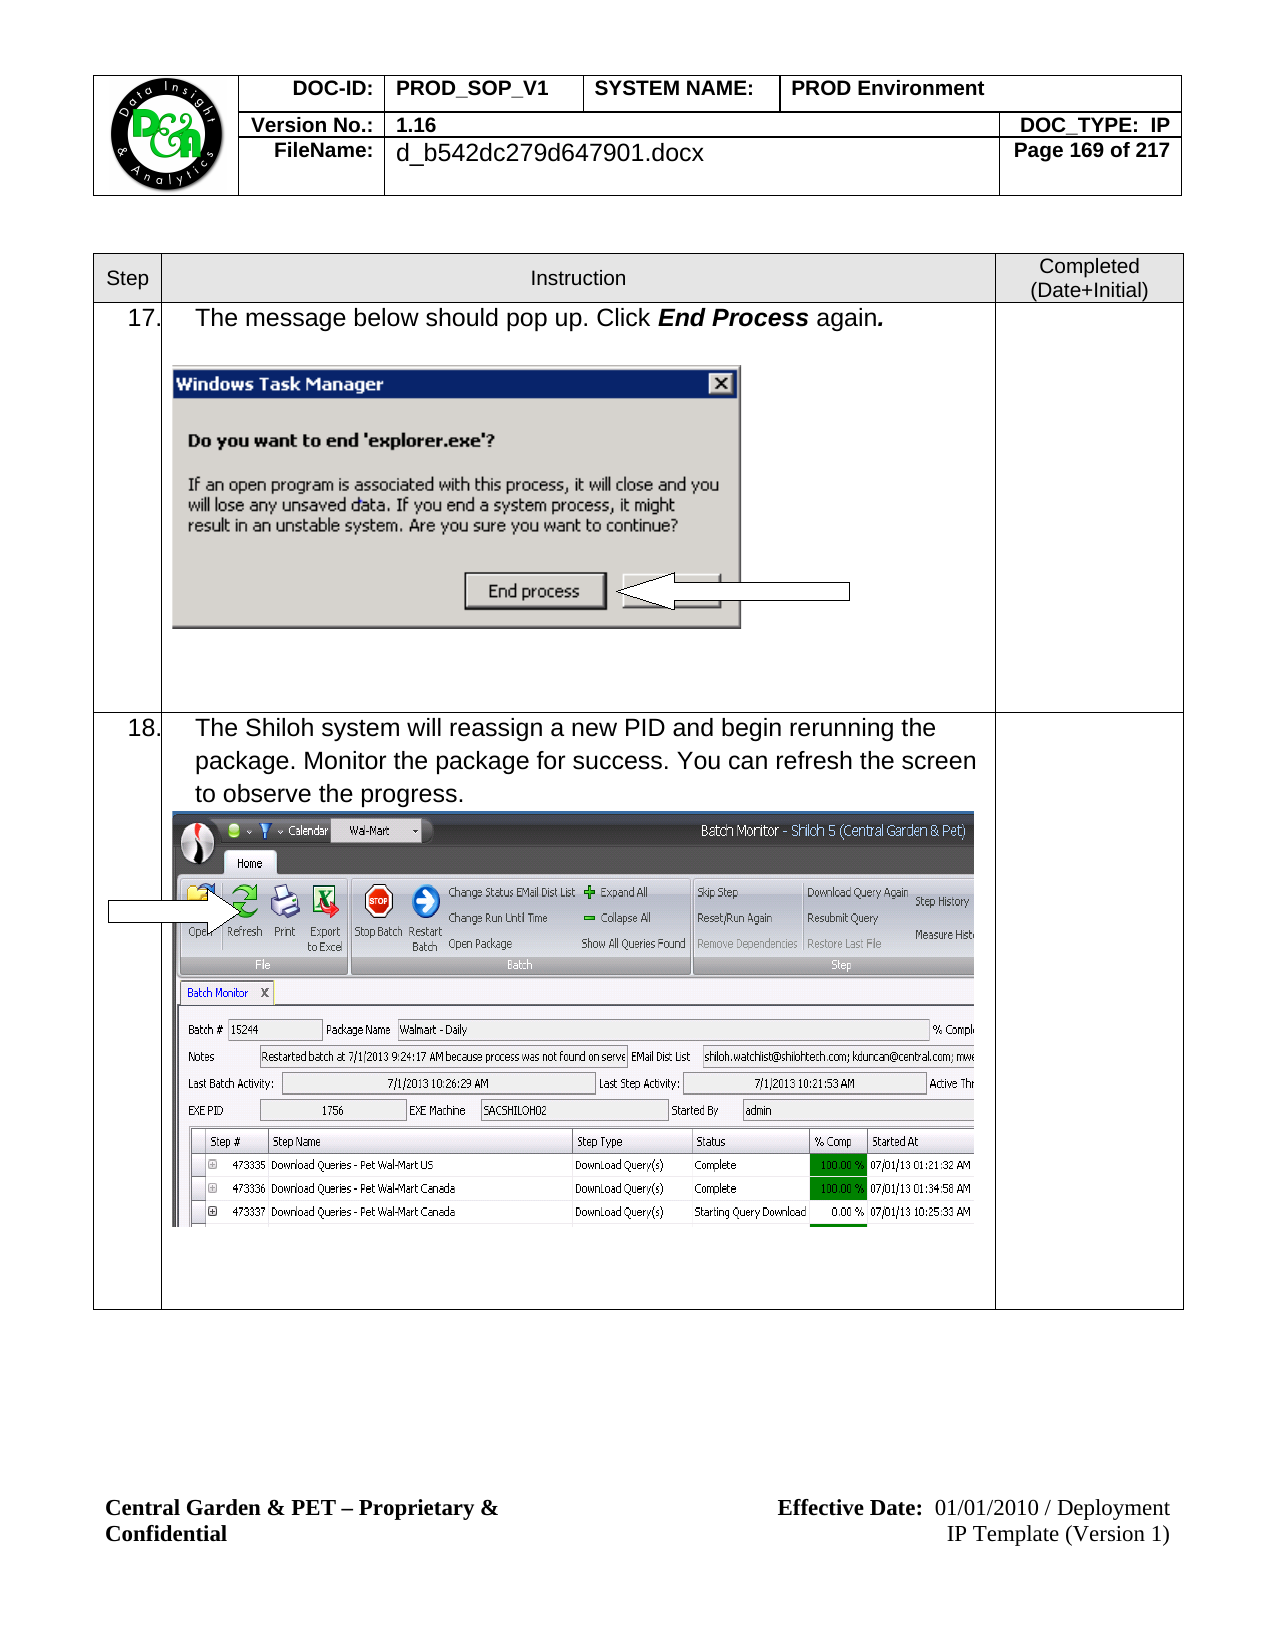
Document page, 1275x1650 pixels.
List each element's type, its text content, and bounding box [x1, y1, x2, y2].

table_cell [94, 303, 161, 712]
table_header Instruction [162, 254, 995, 302]
table_cell [996, 303, 1183, 712]
table_header Completed (Date+Initial) [996, 254, 1183, 302]
table_cell [996, 713, 1183, 1309]
picture [172, 365, 742, 629]
table_cell The message below should pop up. Click End Process again. [162, 303, 995, 712]
table_cell The Shiloh system will reassign a new PID and begin rerunning the package. Monitor the package for success. You can refresh the screen to observe the progress. [162, 713, 995, 1309]
table_header Step [94, 254, 161, 302]
picture [172, 811, 974, 1227]
picture [108, 76, 227, 195]
table_cell [94, 713, 161, 1309]
